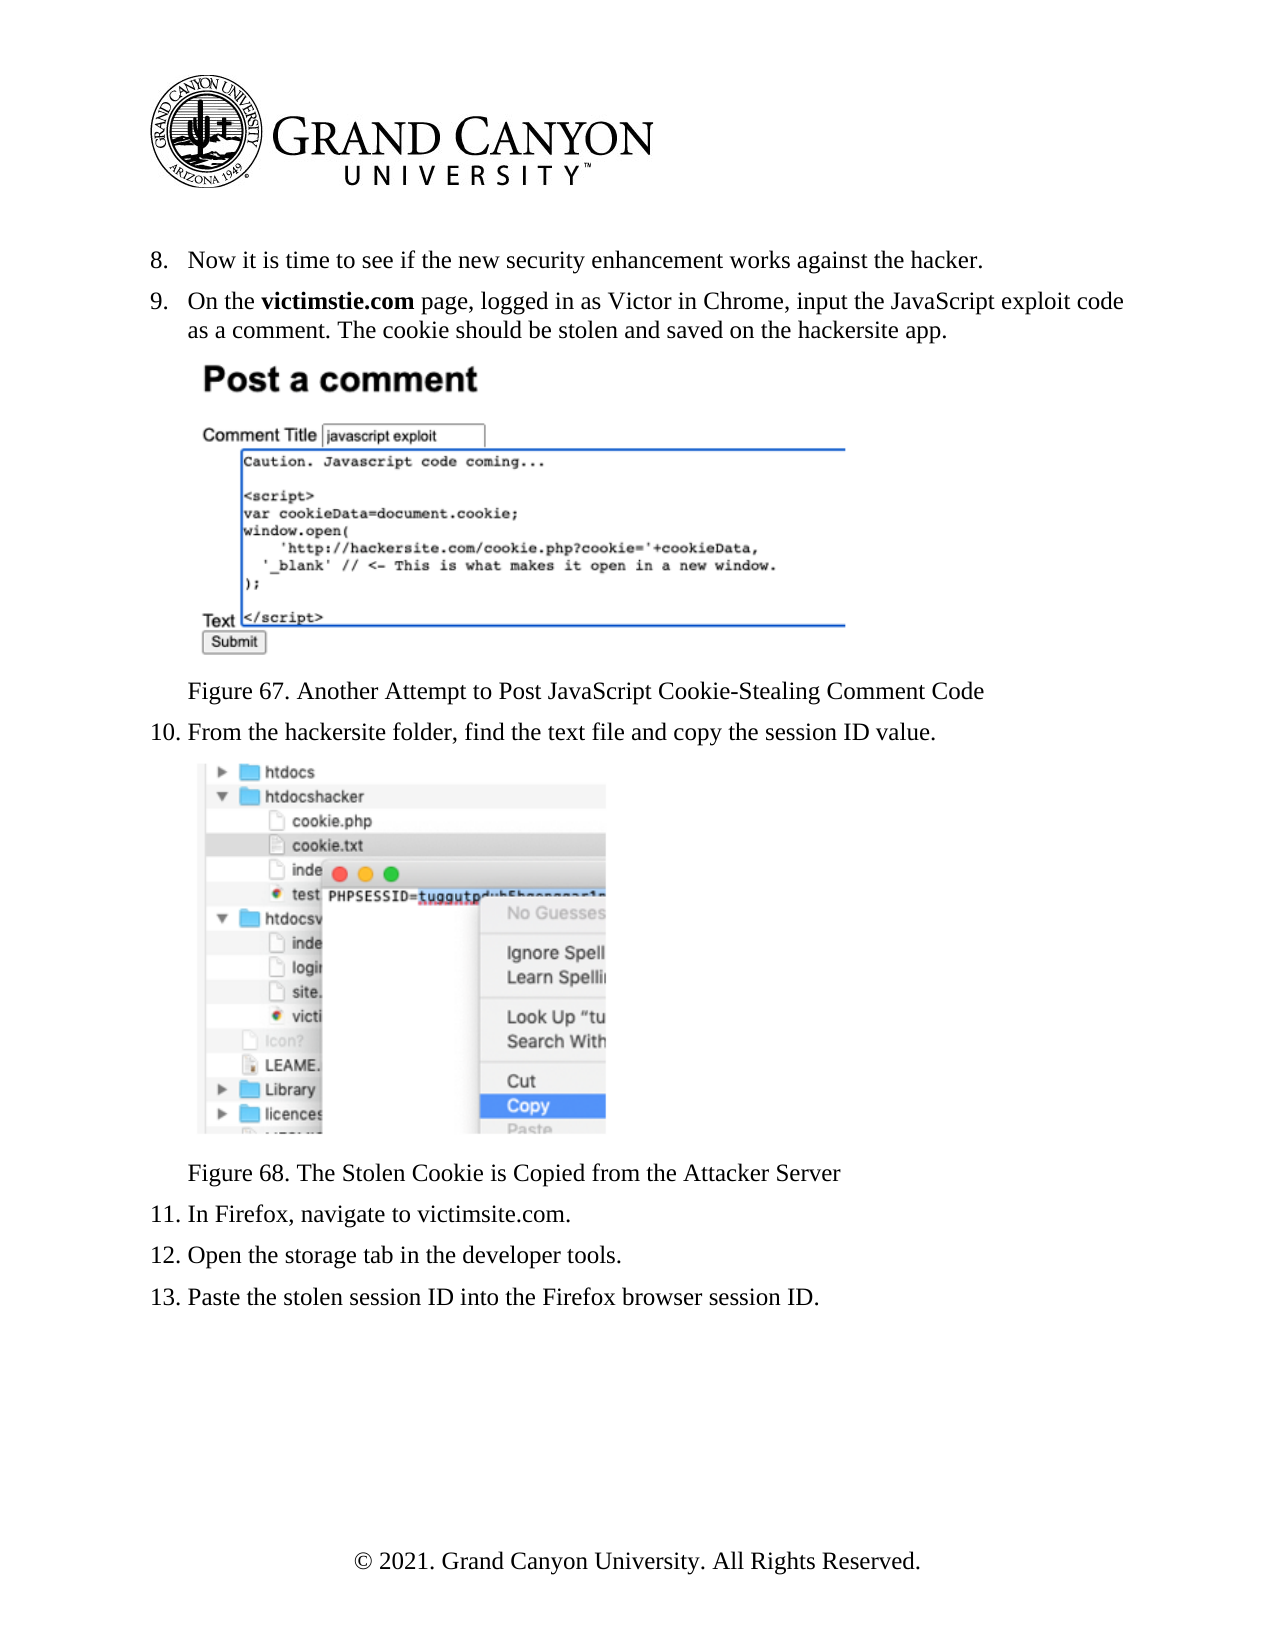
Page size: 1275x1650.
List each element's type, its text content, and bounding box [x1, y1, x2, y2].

list Now it is time to see if the new security enhancement works against the hacker. [150, 245, 1125, 274]
picture [150, 75, 654, 188]
list Open the storage tab in the developer tools. [150, 1241, 1125, 1269]
picture [187, 758, 615, 1146]
list In Firefox, navigate to victimsite.com. [150, 1199, 1125, 1228]
list On the victimstie.com page, logged in as Victor in Chrome, input the JavaScript exploit code as a comment. The cookie should be stolen and saved on the hackersite app. [150, 286, 1125, 344]
text Figure 68. The Stolen Cookie is Copied from the Attacker Server [187, 1158, 1125, 1187]
text Figure 67. Another Attempt to Post JavaScript Cookie-Stealing Comment Code [187, 676, 1125, 705]
picture [187, 356, 874, 664]
list From the hackersite folder, find the text file and copy the session ID value. [150, 717, 1125, 746]
list Paste the stolen session ID into the Firefox browser session ID. [150, 1282, 1125, 1311]
